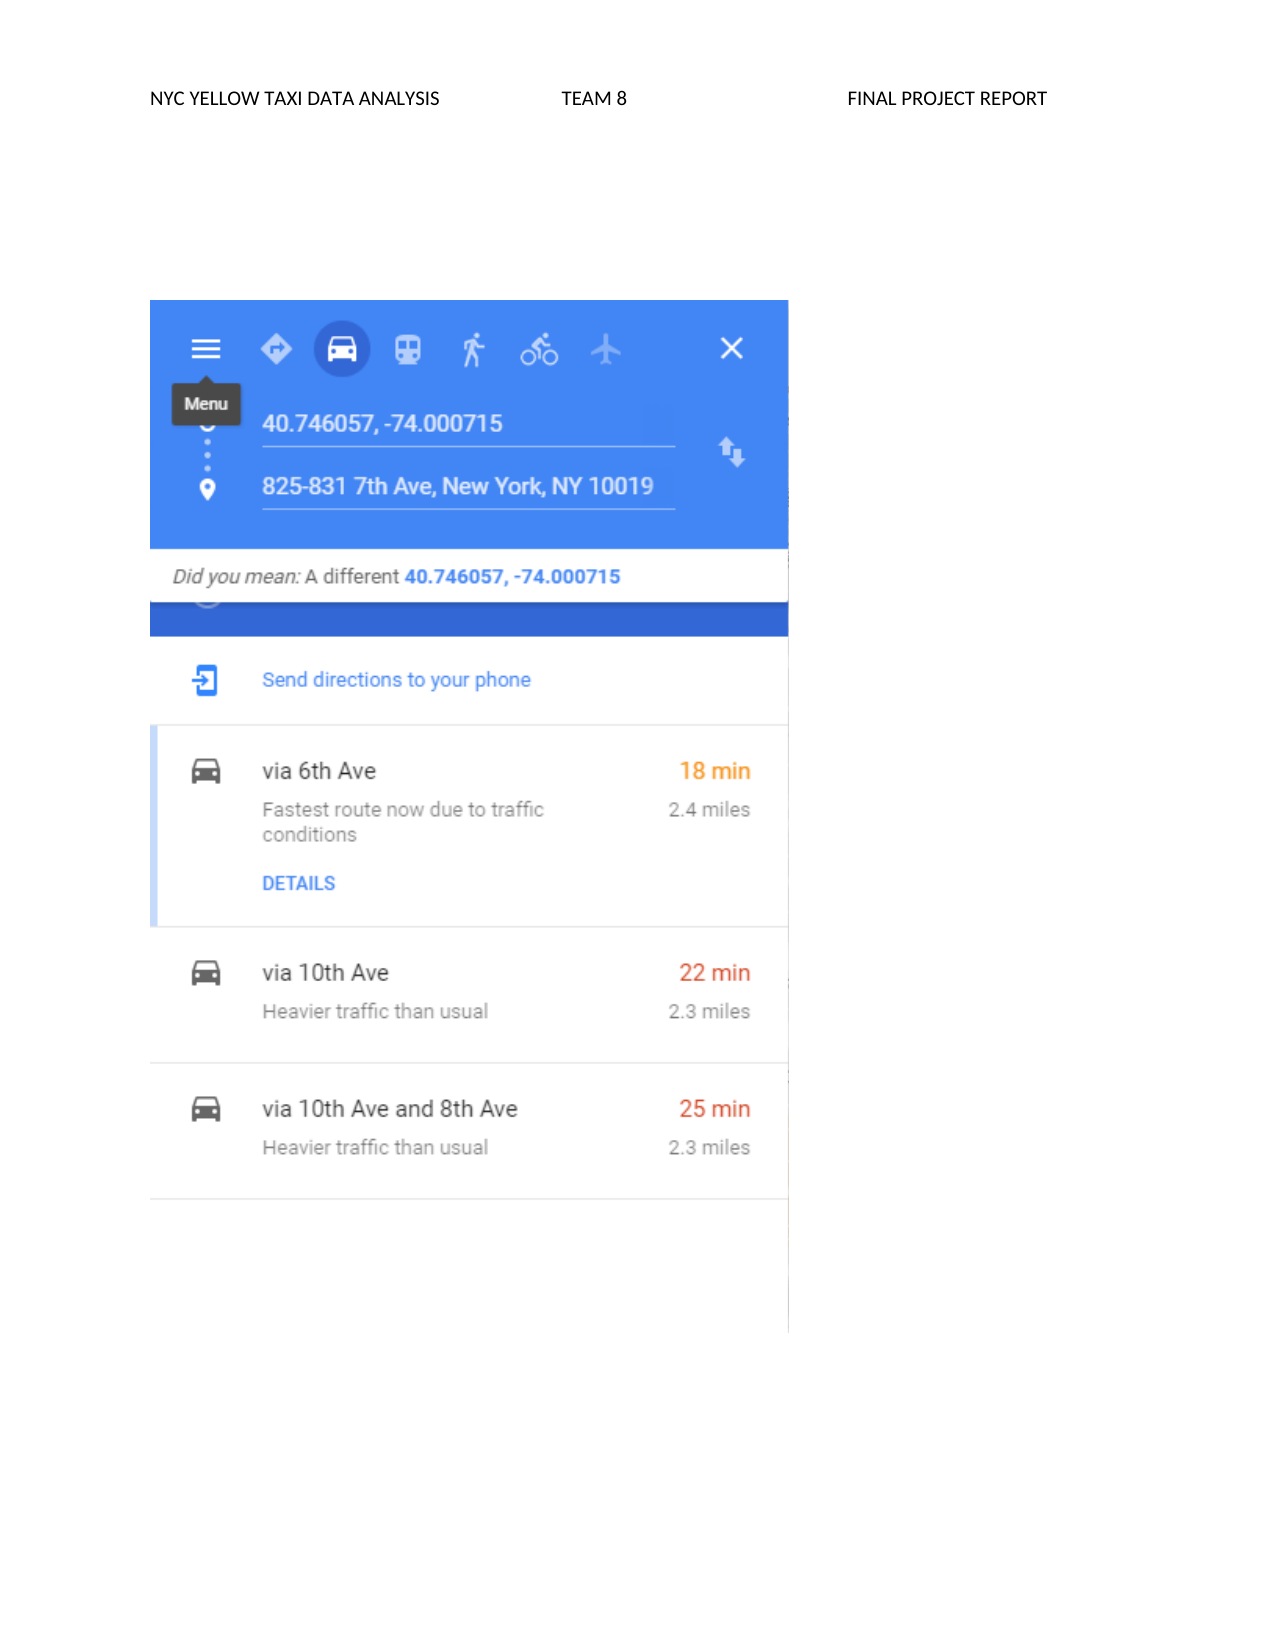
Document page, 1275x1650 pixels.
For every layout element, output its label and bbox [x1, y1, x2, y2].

picture [150, 300, 789, 1333]
